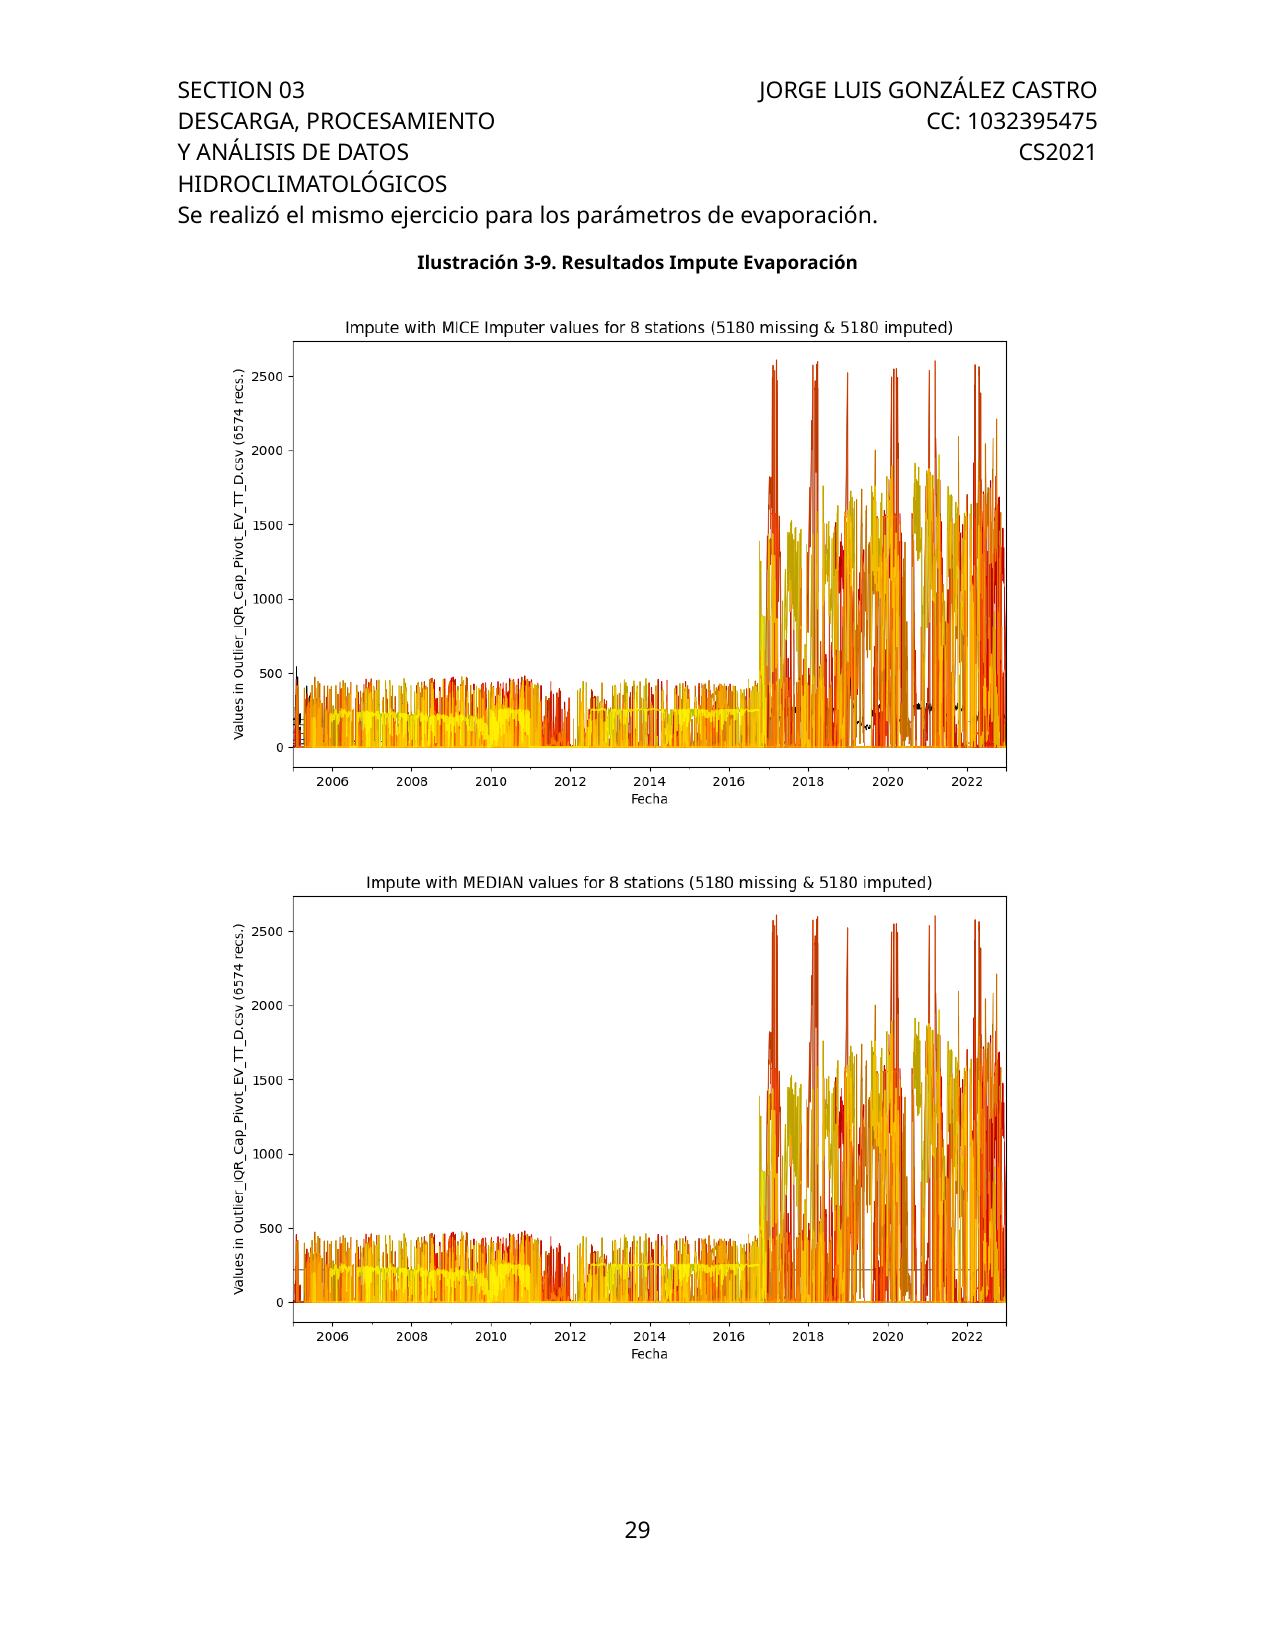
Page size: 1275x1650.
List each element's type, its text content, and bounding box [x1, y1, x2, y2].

text Se realizó el mismo ejercicio para los parámetros de evaporación. [177, 199, 1098, 230]
picture [177, 274, 1098, 827]
picture [177, 829, 1098, 1382]
text Ilustración 3-9. Resultados Impute Evaporación [177, 249, 1098, 274]
